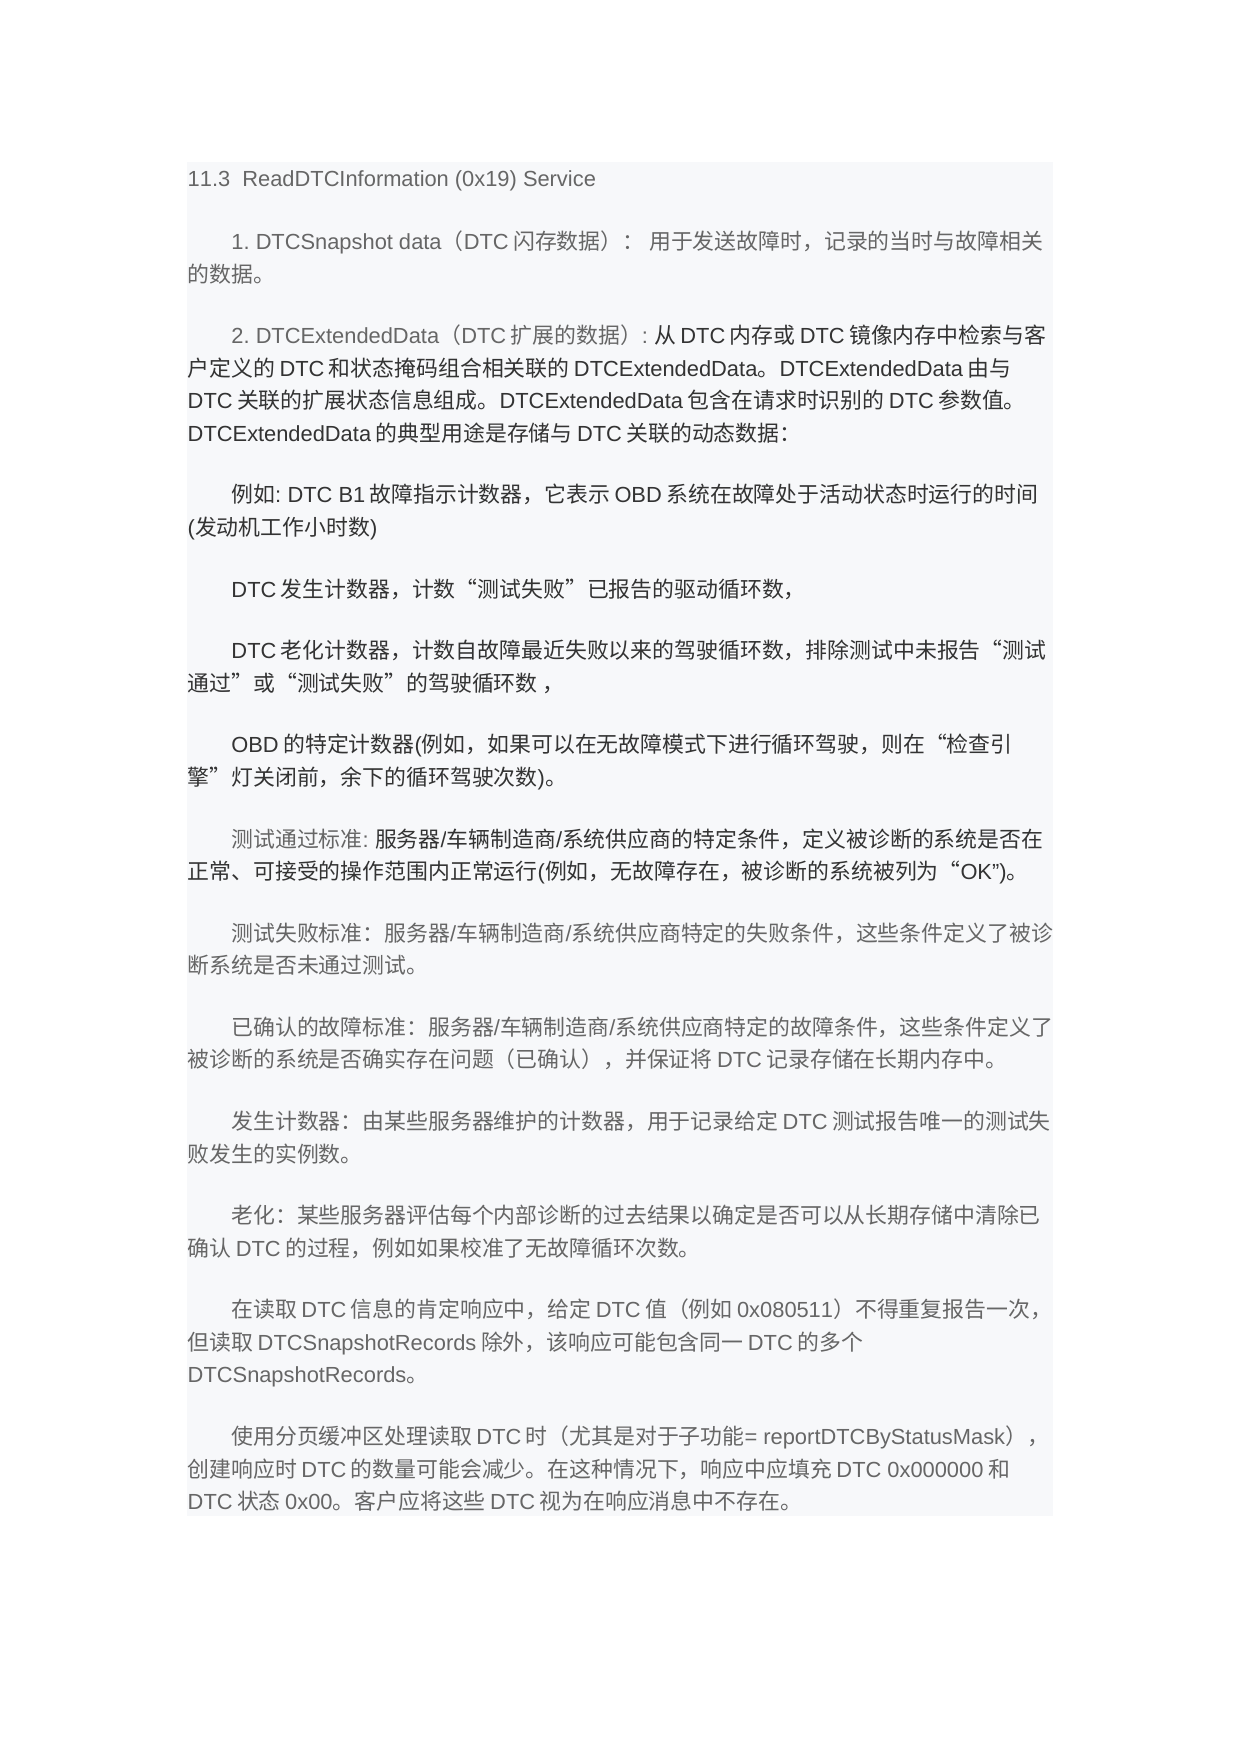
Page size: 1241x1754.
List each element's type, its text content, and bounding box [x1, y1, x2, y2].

text 11.3 ReadDTCInformation (0x19) Service [187, 162, 1053, 194]
text 测试通过标准: 服务器/车辆制造商/系统供应商的特定条件，定义被诊断的系统是否在正常、可接受的操作范围内正常运行(例如，无故障存在，被诊断的系统被列为“OK”)。 [187, 821, 1053, 886]
text 在读取DTC信息的肯定响应中，给定DTC值（例如0x080511）不得重复报告一次，但读取DTCSnapshotRecords除外，该响应可能包含同一DTC的多个DTCSnapshotRecords。 [187, 1292, 1053, 1389]
text 使用分页缓冲区处理读取DTC时（尤其是对于子功能= reportDTCByStatusMask），创建响应时DTC的数量可能会减少。在这种情况下，响应中应填充DTC 0x000000和DTC状态0x00。客户应将这些DTC视为在响应消息中不存在。 [187, 1419, 1053, 1516]
text 已确认的故障标准：服务器/车辆制造商/系统供应商特定的故障条件，这些条件定义了被诊断的系统是否确实存在问题（已确认），并保证将DTC记录存储在长期内存中。 [187, 1009, 1053, 1074]
text 发生计数器：由某些服务器维护的计数器，用于记录给定DTC测试报告唯一的测试失败发生的实例数。 [187, 1104, 1053, 1169]
text OBD的特定计数器(例如，如果可以在无故障模式下进行循环驾驶，则在“检查引擎”灯关闭前，余下的循环驾驶次数)。 [187, 727, 1053, 792]
text 例如: DTC B1故障指示计数器，它表示OBD系统在故障处于活动状态时运行的时间(发动机工作小时数) [187, 477, 1053, 542]
text 1. DTCSnapshot data（DTC闪存数据）： 用于发送故障时，记录的当时与故障相关的数据。 [187, 224, 1053, 289]
text DTC老化计数器，计数自故障最近失败以来的驾驶循环数，排除测试中未报告“测试通过”或“测试失败”的驾驶循环数 ， [187, 633, 1053, 698]
text 2. DTCExtendedData（DTC扩展的数据）: 从DTC内存或DTC镜像内存中检索与客户定义的DTC和状态掩码组合相关联的DTCExtendedData。DTCExtendedData由与DTC关联的扩展状态信息组成。DTCExtendedData包含在请求时识别的DTC参数值。DTCExtendedData的典型用途是存储与DTC关联的动态数据： [187, 318, 1053, 448]
text 测试失败标准：服务器/车辆制造商/系统供应商特定的失败条件，这些条件定义了被诊断系统是否未通过测试。 [187, 915, 1053, 980]
text DTC发生计数器，计数“测试失败”已报告的驱动循环数， [187, 571, 1053, 604]
text 老化：某些服务器评估每个内部诊断的过去结果以确定是否可以从长期存储中清除已确认DTC的过程，例如如果校准了无故障循环次数。 [187, 1198, 1053, 1263]
